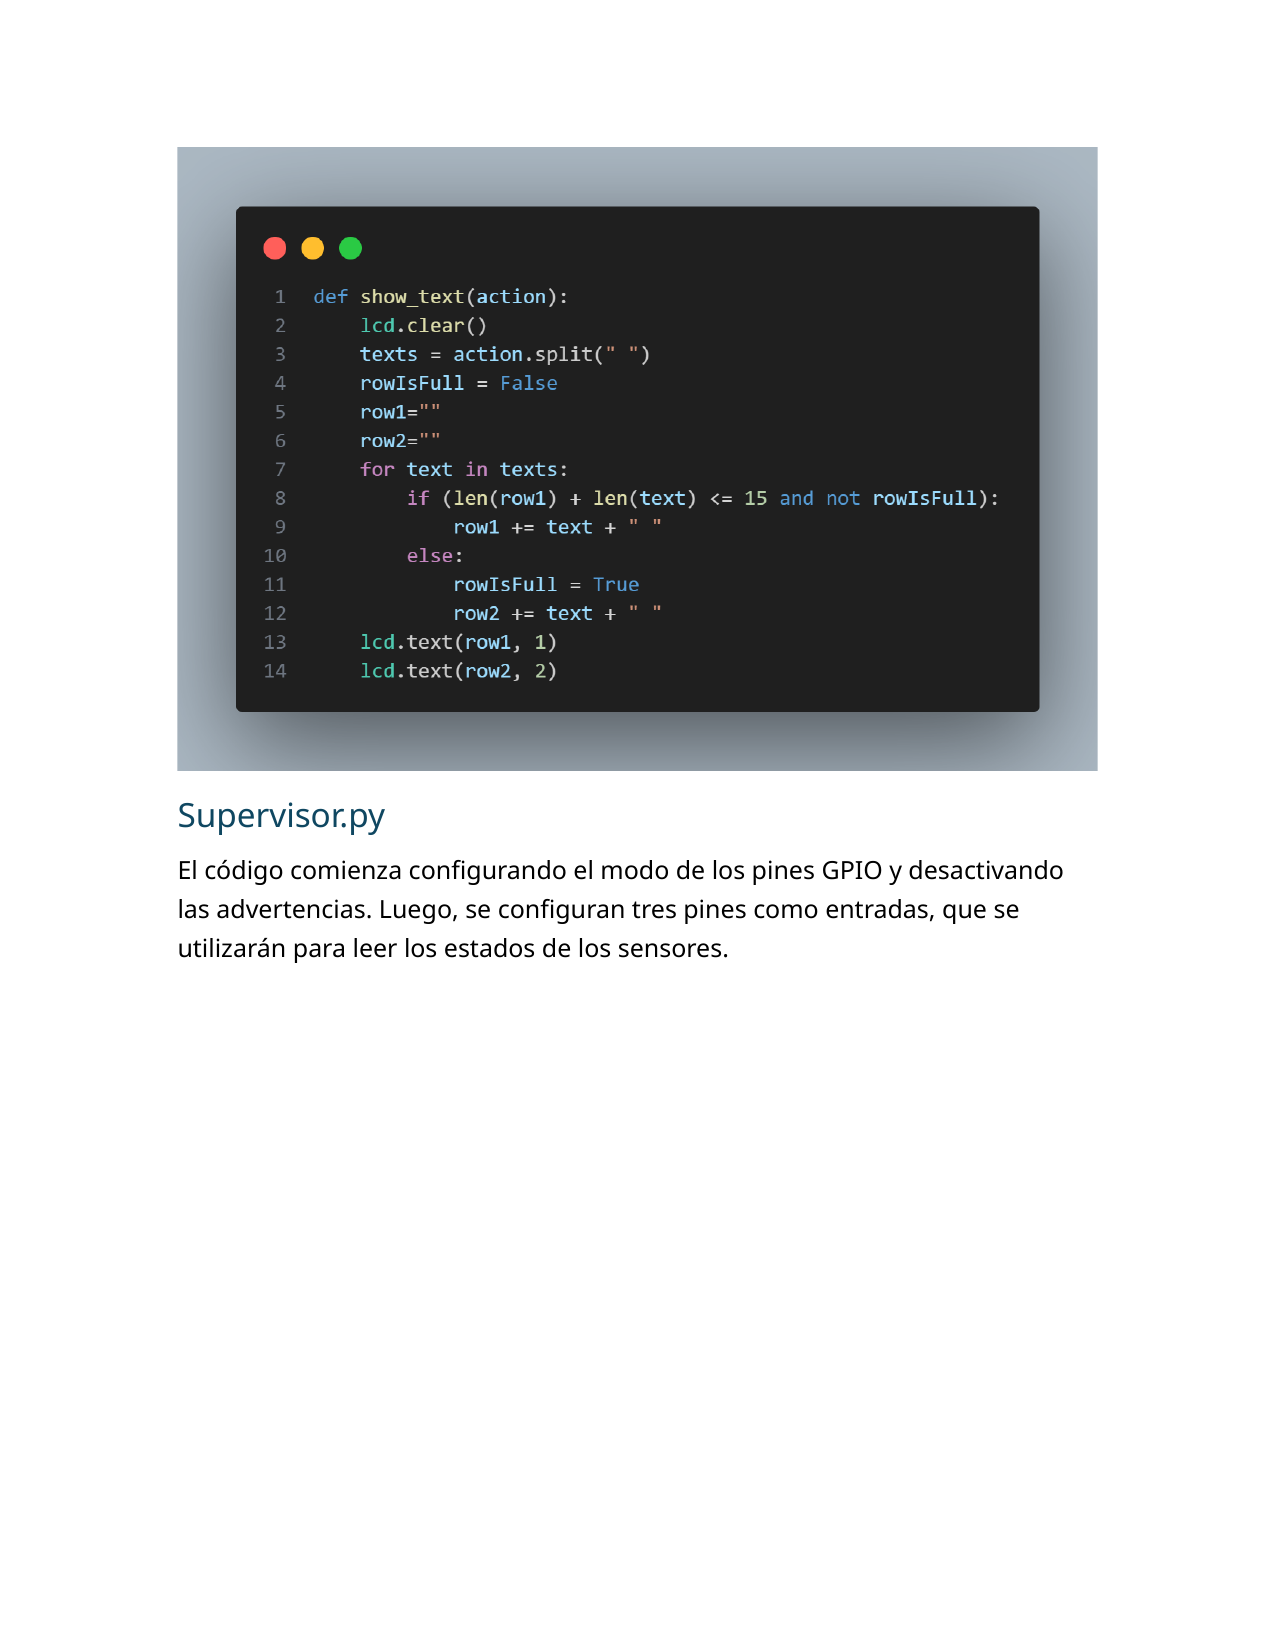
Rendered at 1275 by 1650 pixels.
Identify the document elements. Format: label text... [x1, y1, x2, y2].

subtitle Supervisor.py [177, 792, 1098, 838]
picture [177, 147, 1098, 771]
text El código comienza configurando el modo de los pines GPIO y desactivando las advertencias. Luego, se configuran tres pines como entradas, que se utilizarán para leer los estados de los sensores. [177, 853, 1098, 965]
